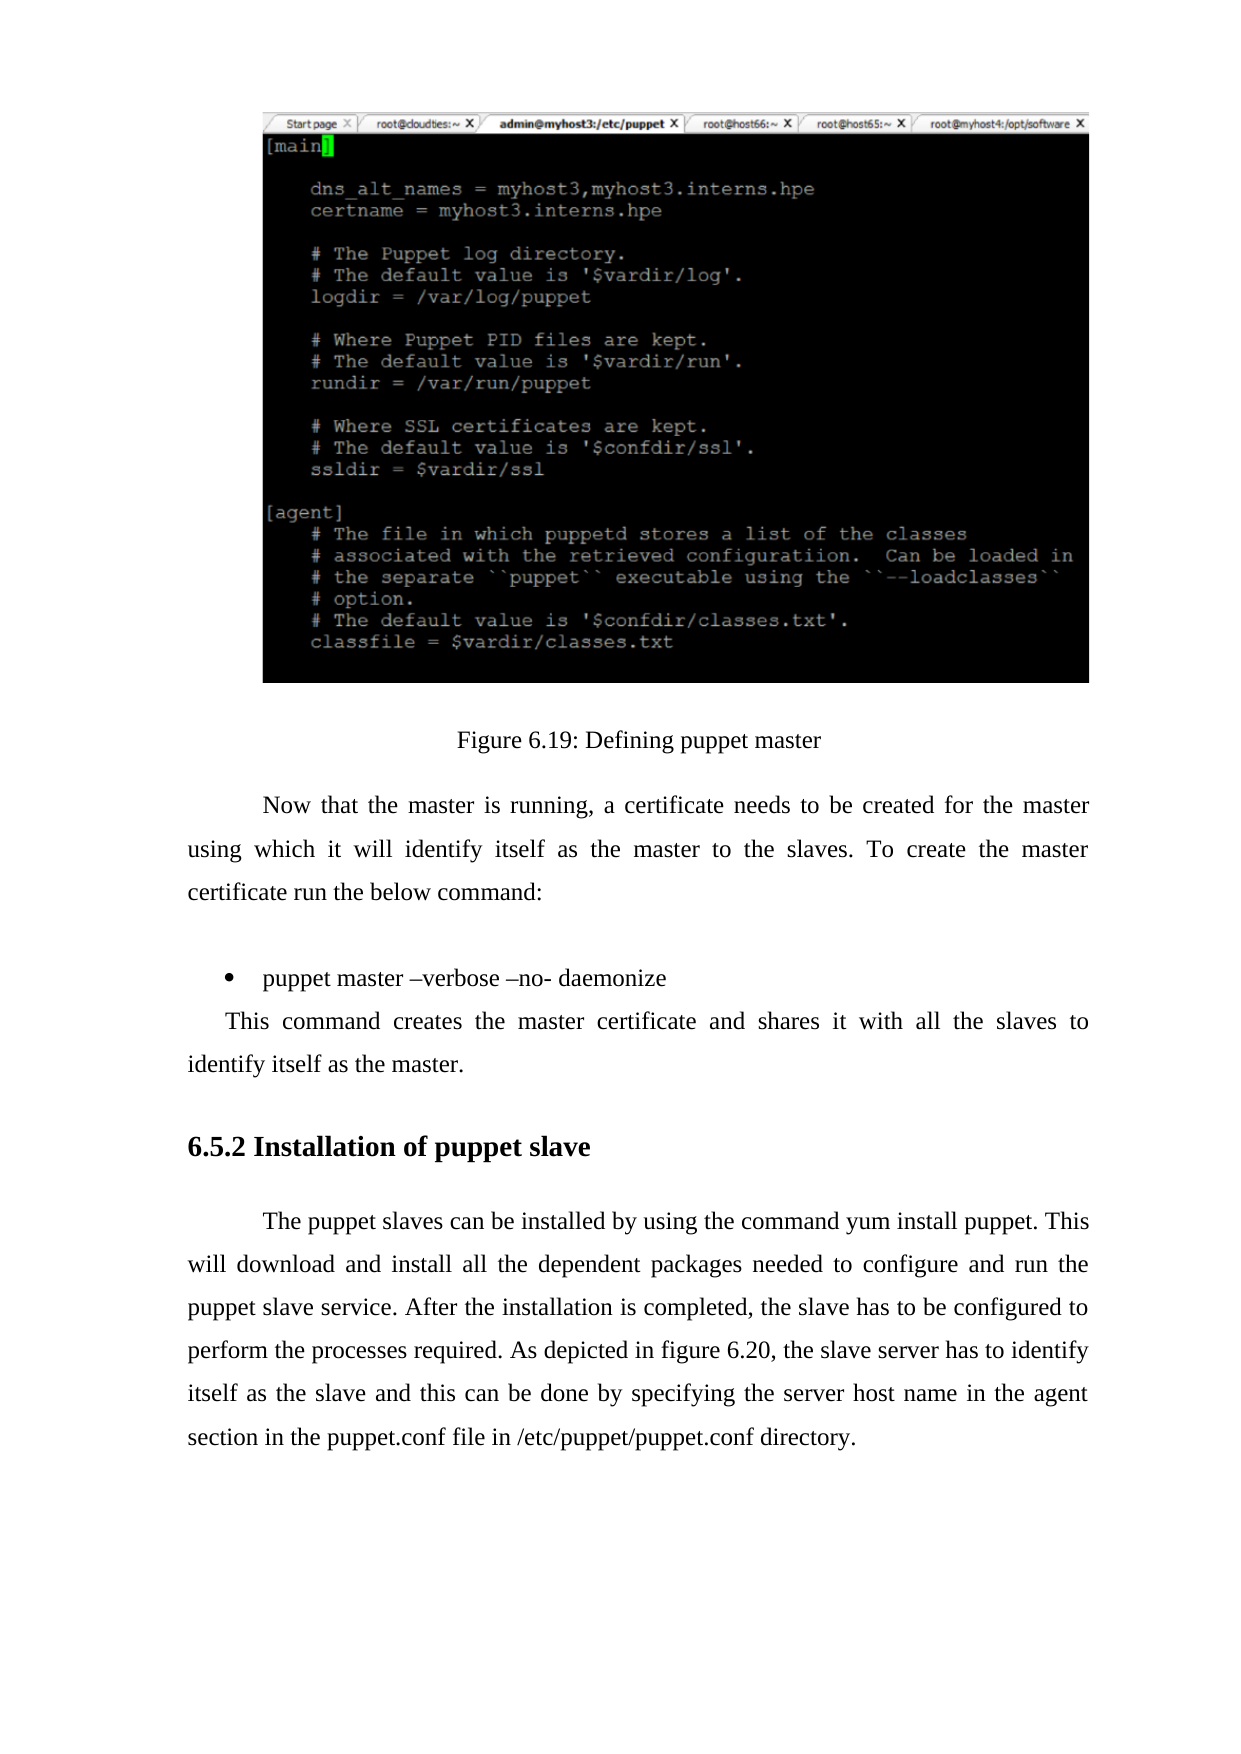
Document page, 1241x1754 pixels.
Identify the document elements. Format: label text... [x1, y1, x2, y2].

list puppet master –verbose –no- daemonize [225, 963, 1090, 992]
text This command creates the master certificate and shares it with all the slaves to identify itself as the master. [187, 1006, 1090, 1078]
text Figure 6.19: Defining puppet master [187, 725, 1090, 754]
text The puppet slaves can be installed by using the command yum install puppet. This will download and install all the dependent packages needed to configure and run the puppet slave service. After the installation is completed, the slave has to be configured to perform the processes required. As depicted in figure 6.20, the slave server has to identify itself as the slave and this can be done by specifying the server host name in the agent section in the puppet.conf file in /etc/puppet/puppet.conf directory. [187, 1206, 1090, 1450]
text Now that the master is running, a certificate needs to be created for the master using which it will identify itself as the master to the slaves. To create the master certificate run the below command: [187, 791, 1090, 906]
picture [262, 112, 1090, 683]
text 6.5.2 Installation of puppet slave [187, 1129, 1090, 1163]
